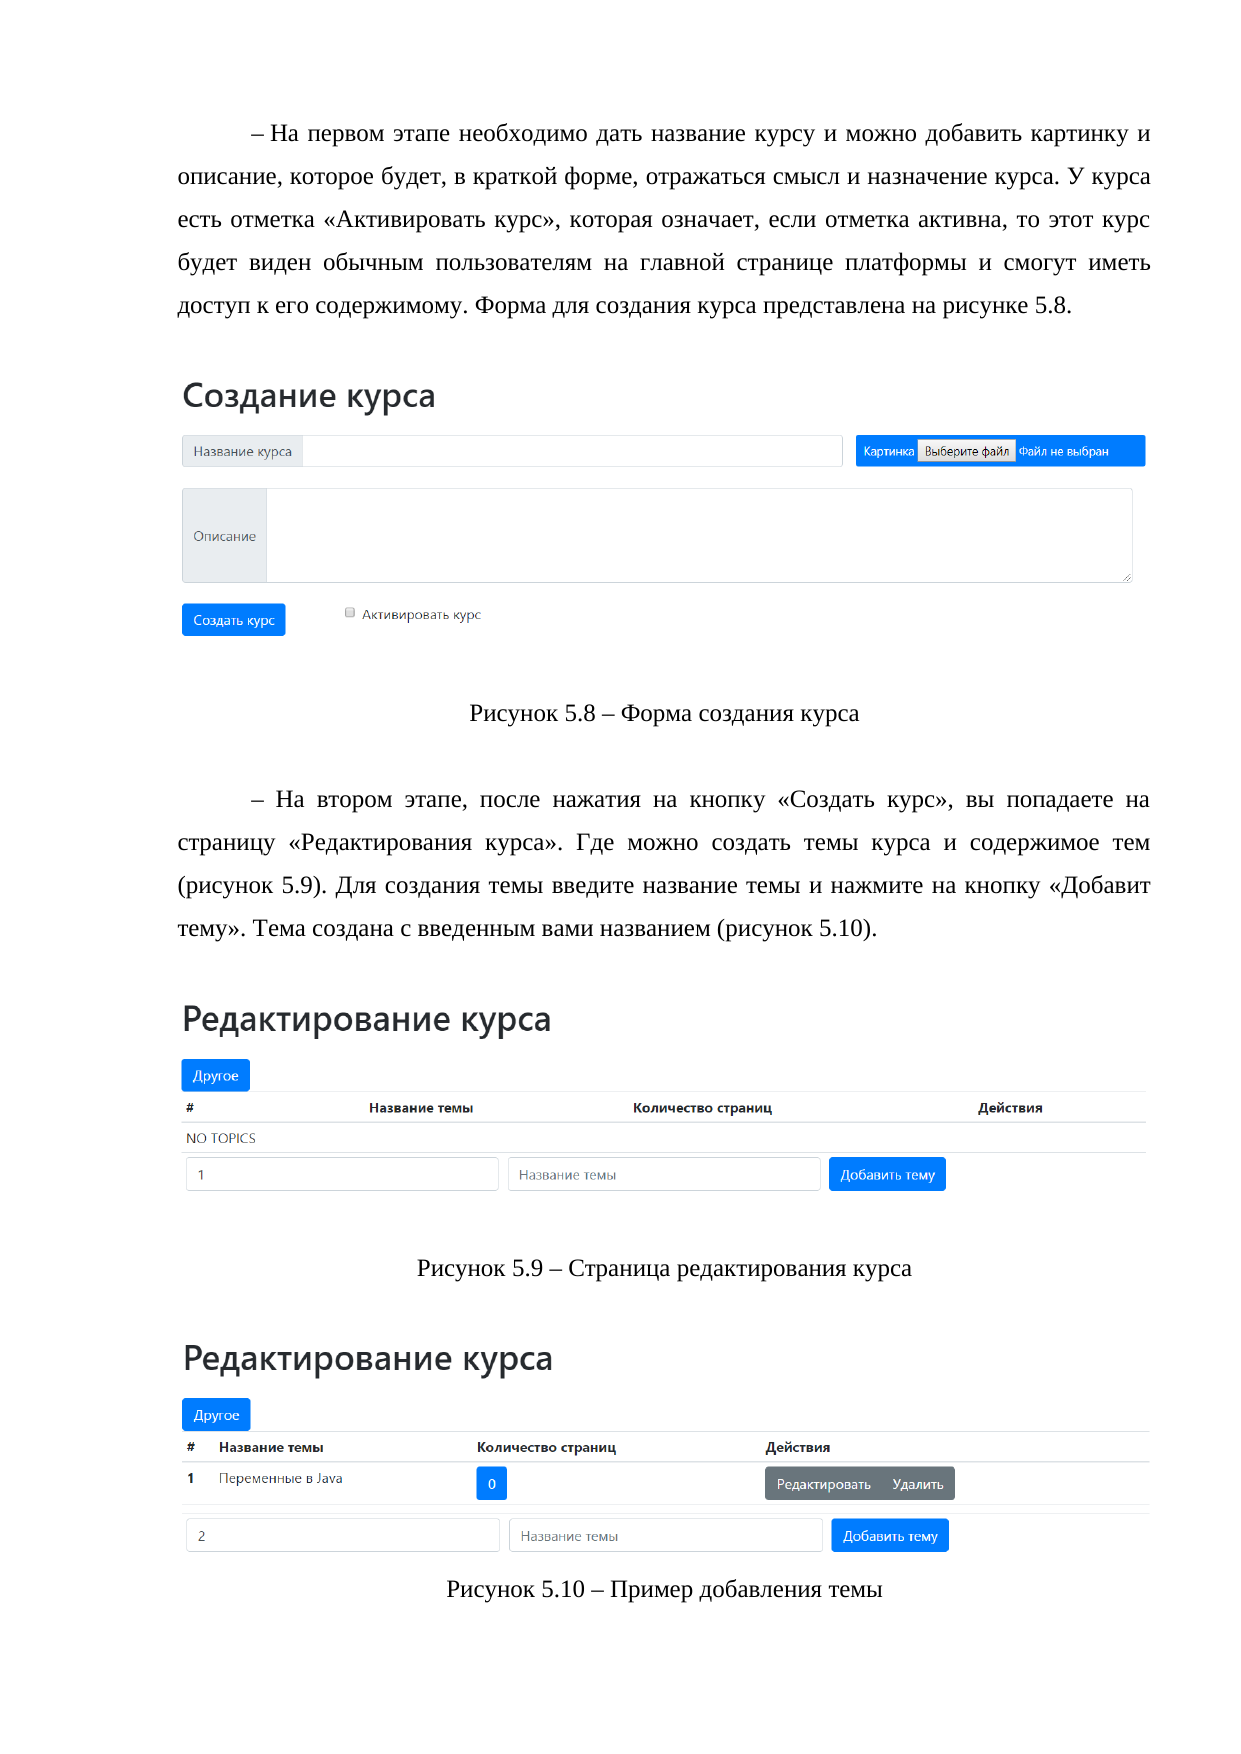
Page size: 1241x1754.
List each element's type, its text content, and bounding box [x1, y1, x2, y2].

picture [177, 999, 1152, 1196]
text – На втором этапе, после нажатия на кнопку «Создать курс», вы попадаете на страницу «Редактирования курса». Где можно создать темы курса и содержимое тем (рисунок 5.9). Для создания темы введите название темы и нажмите на кнопку «Добавит тему». Тема создана с введенным вами названием (рисунок 5.10). [177, 784, 1152, 942]
text Рисунок 5.9 – Страница редактирования курса [177, 1253, 1152, 1282]
picture [177, 1339, 1152, 1560]
picture [177, 376, 1152, 641]
text – На первом этапе необходимо дать название курсу и можно добавить картинку и описание, которое будет, в краткой форме, отражаться смысл и назначение курса. У курса есть отметка «Активировать курс», которая означает, если отметка активна, то этот курс будет виден обычным пользователям на главной странице платформы и смогут иметь доступ к его содержимому. Форма для создания курса представлена на рисунке 5.8. [177, 118, 1152, 319]
text Рисунок 5.10 – Пример добавления темы [177, 1574, 1152, 1603]
text Рисунок 5.8 – Форма создания курса [177, 698, 1152, 727]
